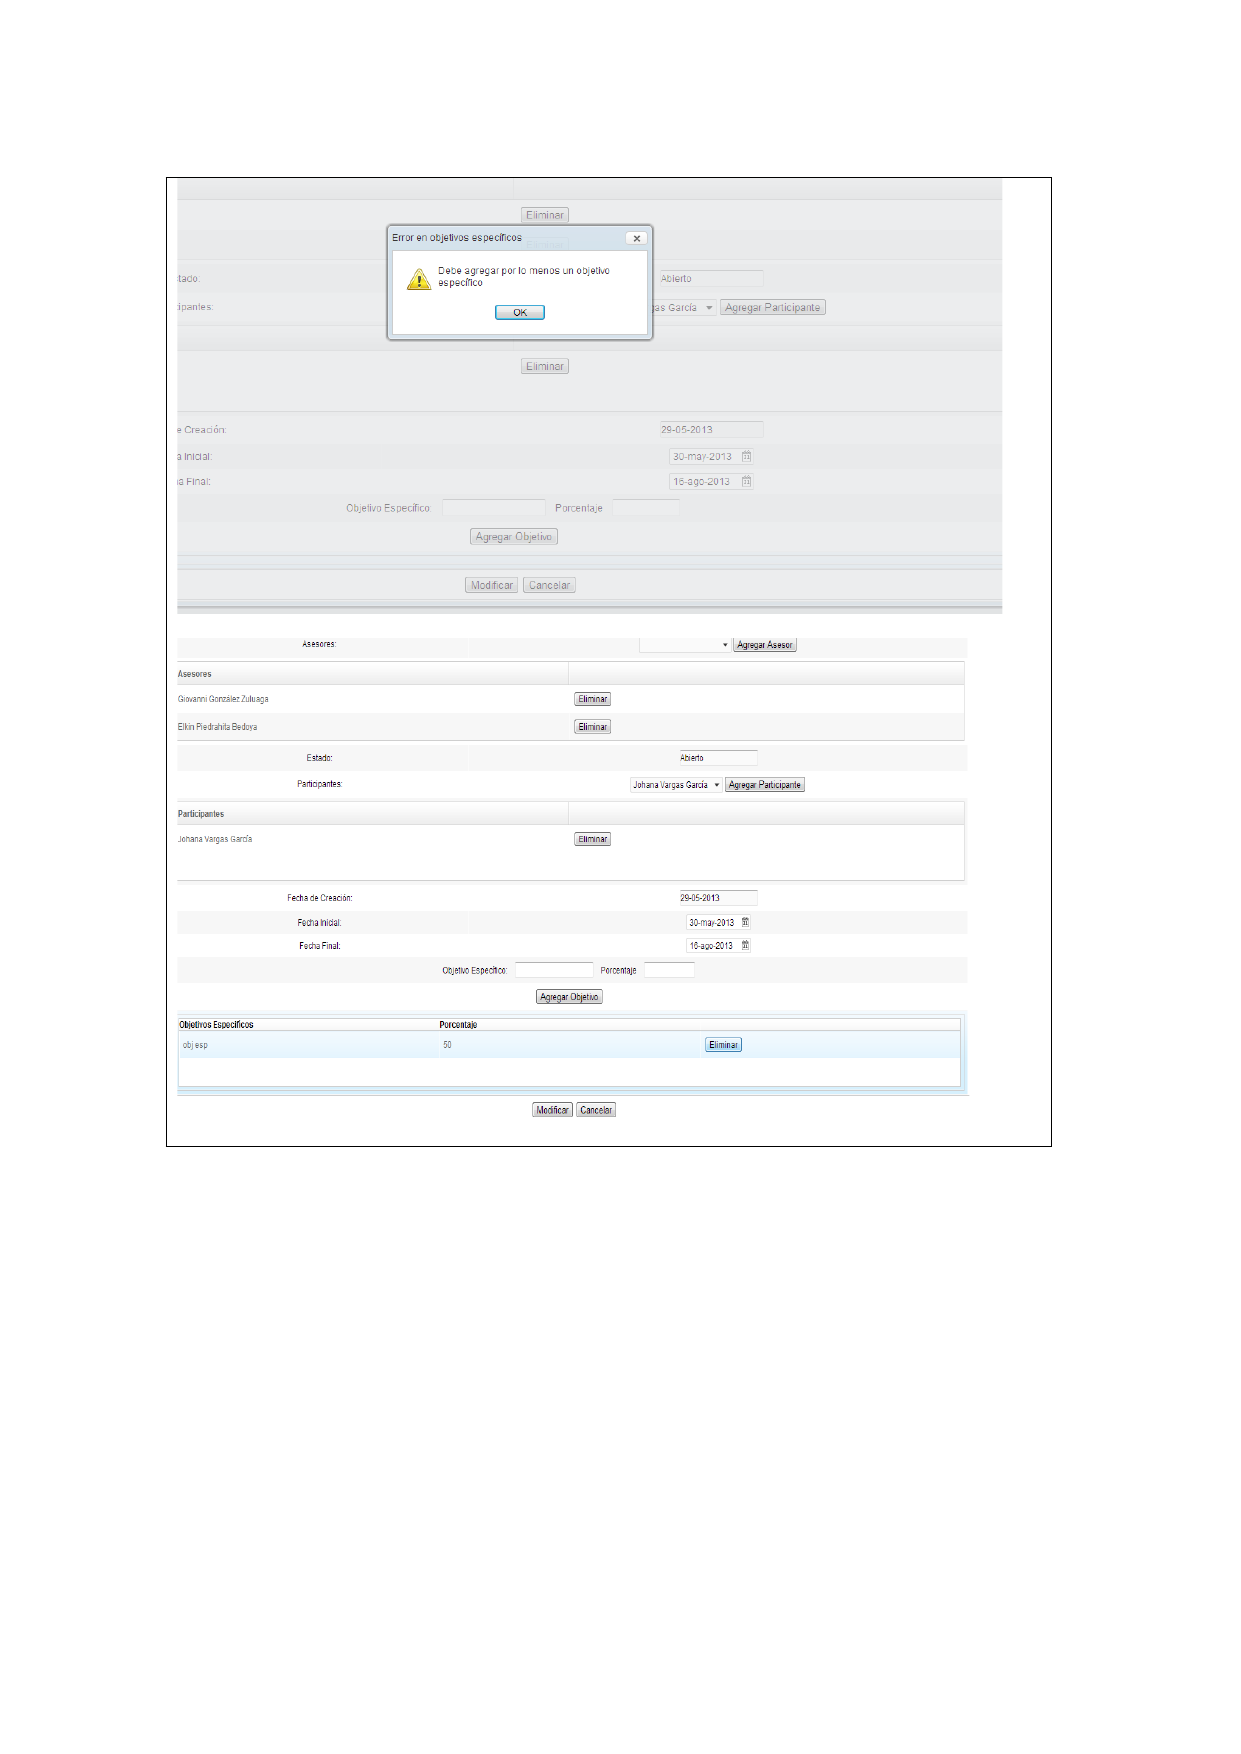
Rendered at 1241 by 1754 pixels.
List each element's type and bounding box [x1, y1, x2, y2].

picture [177, 178, 1003, 614]
table_cell [167, 178, 1051, 1146]
picture [177, 638, 970, 1122]
